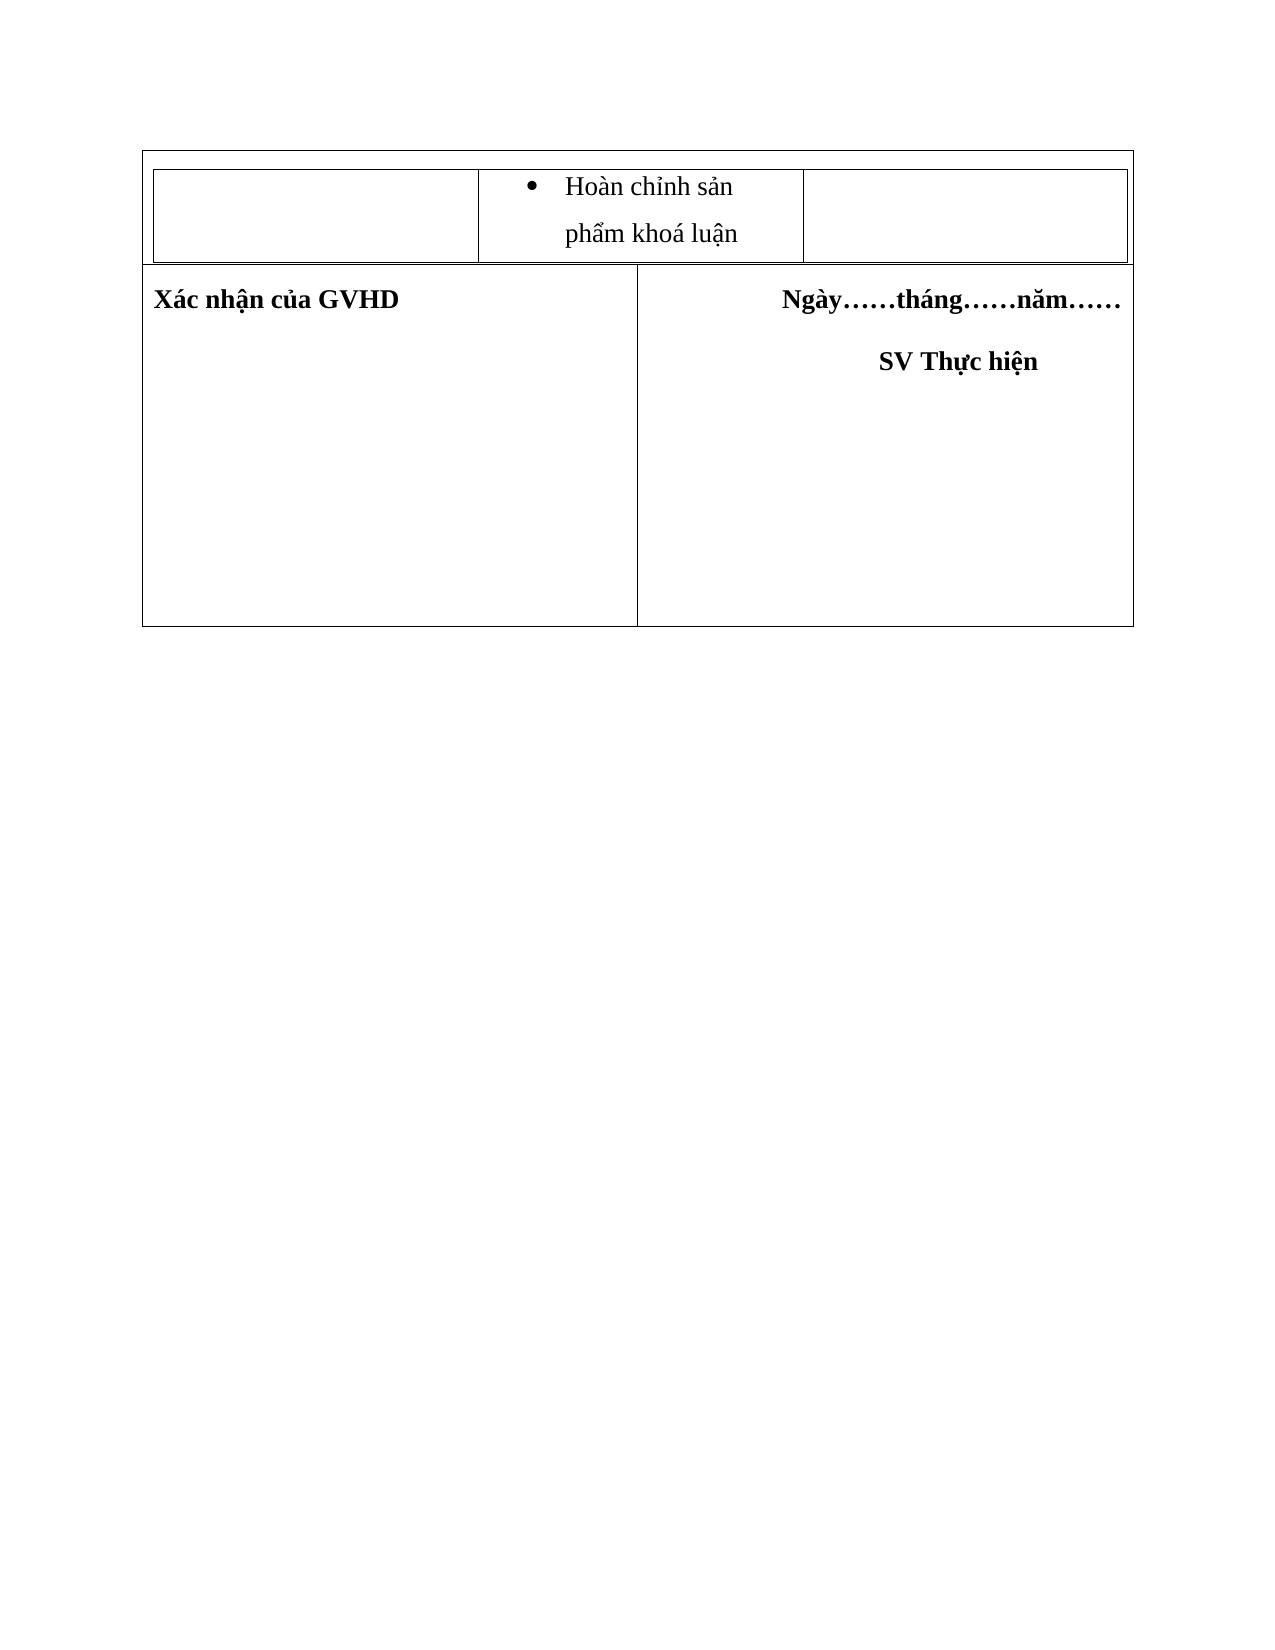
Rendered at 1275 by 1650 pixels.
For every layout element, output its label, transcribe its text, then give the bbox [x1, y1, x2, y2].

table_cell Kế Hoạch Thực Hiện: [143, 151, 1133, 264]
table_cell Ngày……tháng……năm…… SV Thực hiện [638, 265, 1133, 626]
table_cell Xác nhận của GVHD [143, 265, 637, 626]
